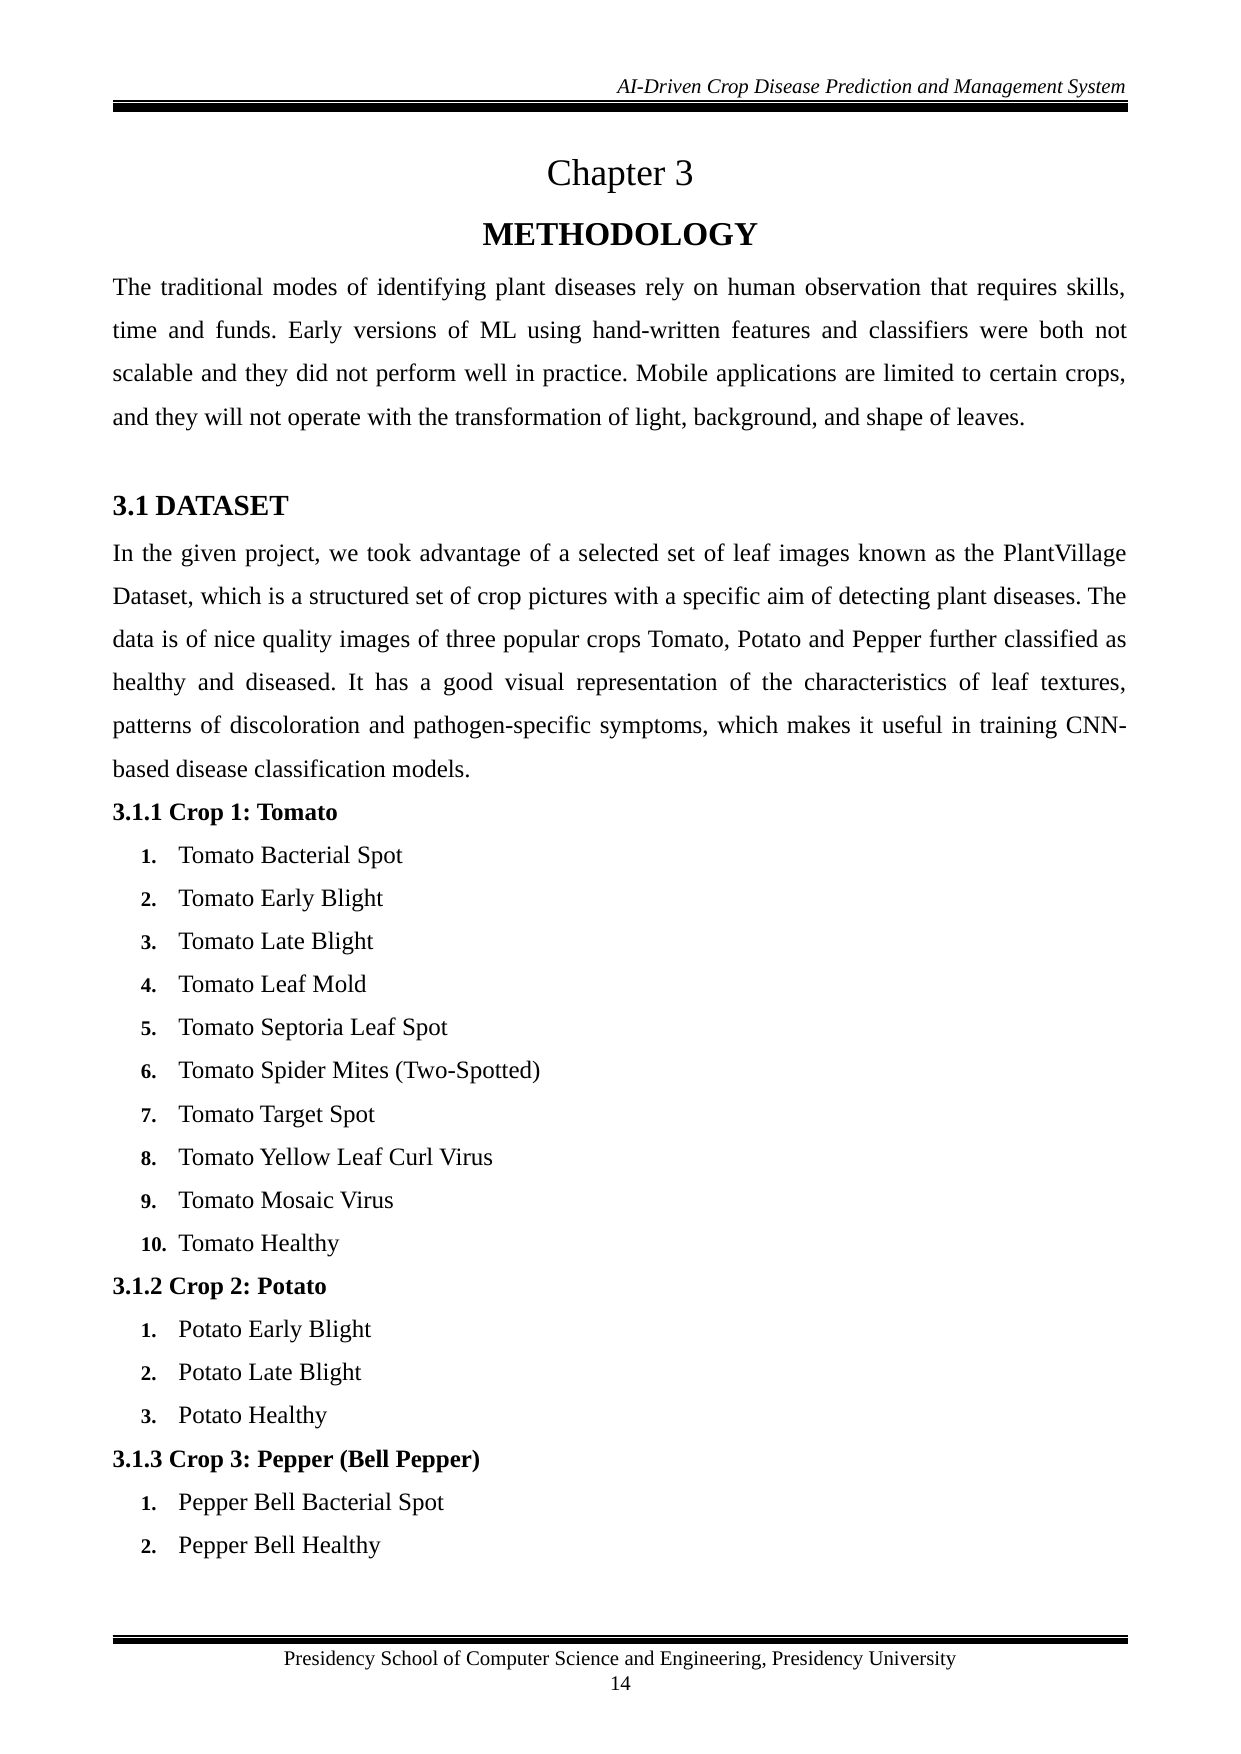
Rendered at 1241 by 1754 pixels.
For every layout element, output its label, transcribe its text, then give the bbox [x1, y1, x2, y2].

list Tomato Mosaic Virus [141, 1185, 1128, 1214]
list Pepper Bell Bacterial Spot [141, 1487, 1128, 1516]
list Potato Healthy [141, 1401, 1128, 1429]
list Tomato Spider Mites (Two-Spotted) [141, 1056, 1128, 1084]
text 3.1.1 Crop 1: Tomato [112, 797, 1128, 826]
text In the given project, we took advantage of a selected set of leaf images known as the PlantVillage Dataset, which is a structured set of crop pictures with a specific aim of detecting plant diseases. The data is of nice quality images of three popular crops Tomato, Potato and Pepper further classified as healthy and diseased. It has a good visual representation of the characteristics of leaf textures, patterns of discoloration and pathogen-specific symptoms, which makes it useful in training CNN-based disease classification models. [112, 538, 1128, 782]
list Potato Late Blight [141, 1357, 1128, 1386]
text Chapter 3 [112, 150, 1128, 193]
list Tomato Early Blight [141, 883, 1128, 912]
list Potato Early Blight [141, 1314, 1128, 1343]
text METHODOLOGY [112, 215, 1128, 253]
list Tomato Yellow Leaf Curl Virus [141, 1142, 1128, 1171]
text The traditional modes of identifying plant diseases rely on human observation that requires skills, time and funds. Early versions of ML using hand-written features and classifiers were both not scalable and they did not perform well in practice. Mobile applications are limited to certain crops, and they will not operate with the transformation of light, background, and shape of leaves. [112, 272, 1128, 430]
text 3.1 DATASET [112, 488, 1128, 521]
list Tomato Healthy [141, 1228, 1128, 1257]
list Tomato Target Spot [141, 1099, 1128, 1127]
text 3.1.3 Crop 3: Pepper (Bell Pepper) [112, 1444, 1128, 1472]
list Tomato Late Blight [141, 926, 1128, 955]
list Tomato Leaf Mold [141, 969, 1128, 998]
list Pepper Bell Healthy [141, 1530, 1128, 1559]
list Tomato Septoria Leaf Spot [141, 1012, 1128, 1041]
list Tomato Bacterial Spot [141, 840, 1128, 869]
text 3.1.2 Crop 2: Potato [112, 1271, 1128, 1300]
